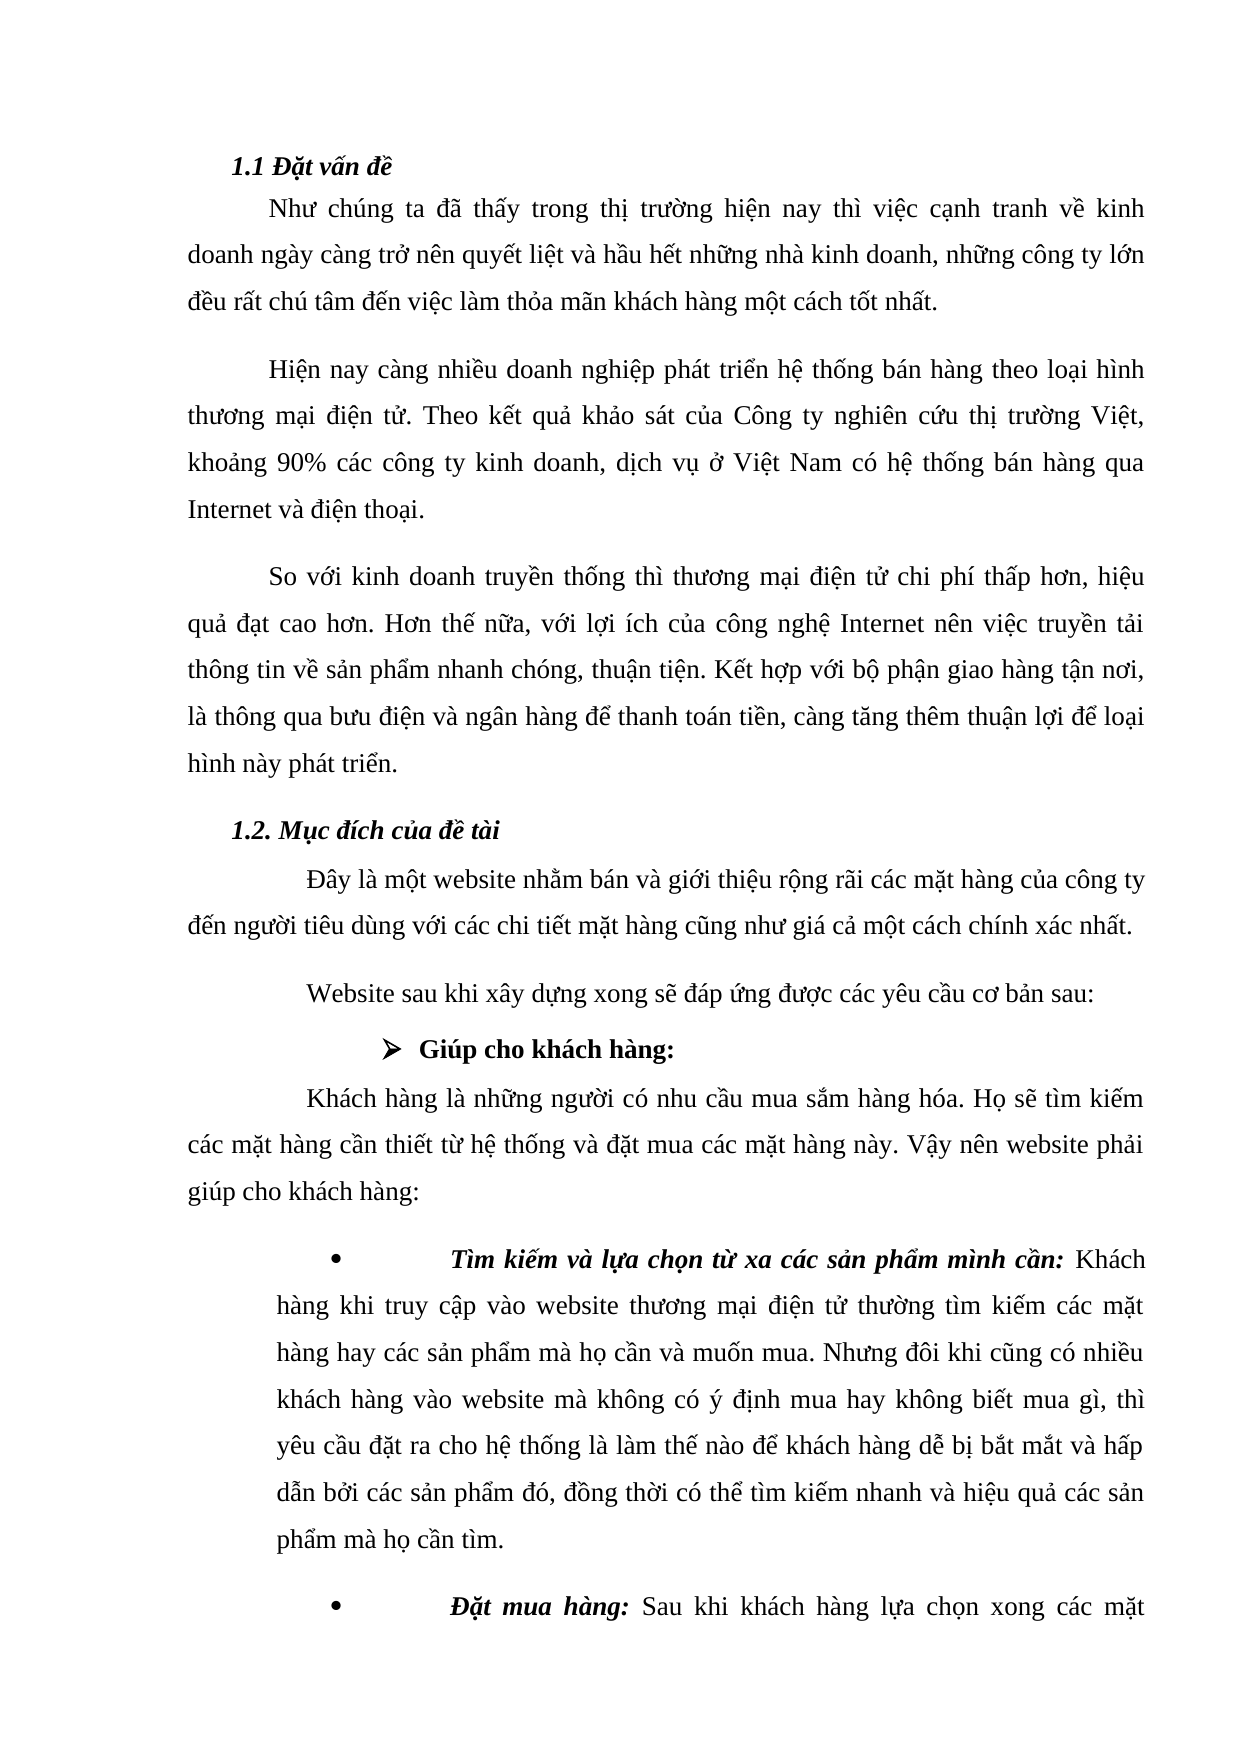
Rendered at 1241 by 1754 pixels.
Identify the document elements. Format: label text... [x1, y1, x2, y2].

list Tìm kiếm và lựa chọn từ xa các sản phẩm mình cần: Khách hàng khi truy cập vào website thương mại điện tử thường tìm kiếm các mặt hàng hay các sản phẩm mà họ cần và muốn mua. Nhưng đôi khi cũng có nhiều khách hàng vào website mà không có ý định mua hay không biết mua gì, thì yêu cầu đặt ra cho hệ thống là làm thế nào để khách hàng dễ bị bắt mắt và hấp dẫn bởi các sản phẩm đó, đồng thời có thể tìm kiếm nhanh và hiệu quả các sản phẩm mà họ cần tìm. [276, 1243, 1146, 1554]
text Khách hàng là những người có nhu cầu mua sắm hàng hóa. Họ sẽ tìm kiếm các mặt hàng cần thiết từ hệ thống và đặt mua các mặt hàng này. Vậy nên website phải giúp cho khách hàng: [187, 1082, 1146, 1206]
subtitle 1.1 Đặt vấn đề [187, 150, 1146, 181]
text Đây là một website nhằm bán và giới thiệu rộng rãi các mặt hàng của công ty đến người tiêu dùng với các chi tiết mặt hàng cũng như giá cả một cách chính xác nhất. [187, 863, 1146, 941]
subtitle 1.2. Mục đích của đề tài [187, 814, 1146, 846]
text Như chúng ta đã thấy trong thị trường hiện nay thì việc cạnh tranh về kinh doanh ngày càng trở nên quyết liệt và hầu hết những nhà kinh doanh, những công ty lớn đều rất chú tâm đến việc làm thỏa mãn khách hàng một cách tốt nhất. [187, 192, 1146, 316]
text Hiện nay càng nhiều doanh nghiệp phát triển hệ thống bán hàng theo loại hình thương mại điện tử. Theo kết quả khảo sát của Công ty nghiên cứu thị trường Việt, khoảng 90% các công ty kinh doanh, dịch vụ ở Việt Nam có hệ thống bán hàng qua Internet và điện thoại. [187, 353, 1146, 524]
text So với kinh doanh truyền thống thì thương mại điện tử chi phí thấp hơn, hiệu quả đạt cao hơn. Hơn thế nữa, với lợi ích của công nghệ Internet nên việc truyền tải thông tin về sản phẩm nhanh chóng, thuận tiện. Kết hợp với bộ phận giao hàng tận nơi, là thông qua bưu điện và ngân hàng để thanh toán tiền, càng tăng thêm thuận lợi để loại hình này phát triển. [187, 560, 1146, 778]
text Website sau khi xây dựng xong sẽ đáp ứng được các yêu cầu cơ bản sau: [187, 977, 1146, 1008]
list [270, 1590, 1146, 1622]
list Giúp cho khách hàng: [381, 1033, 1146, 1065]
